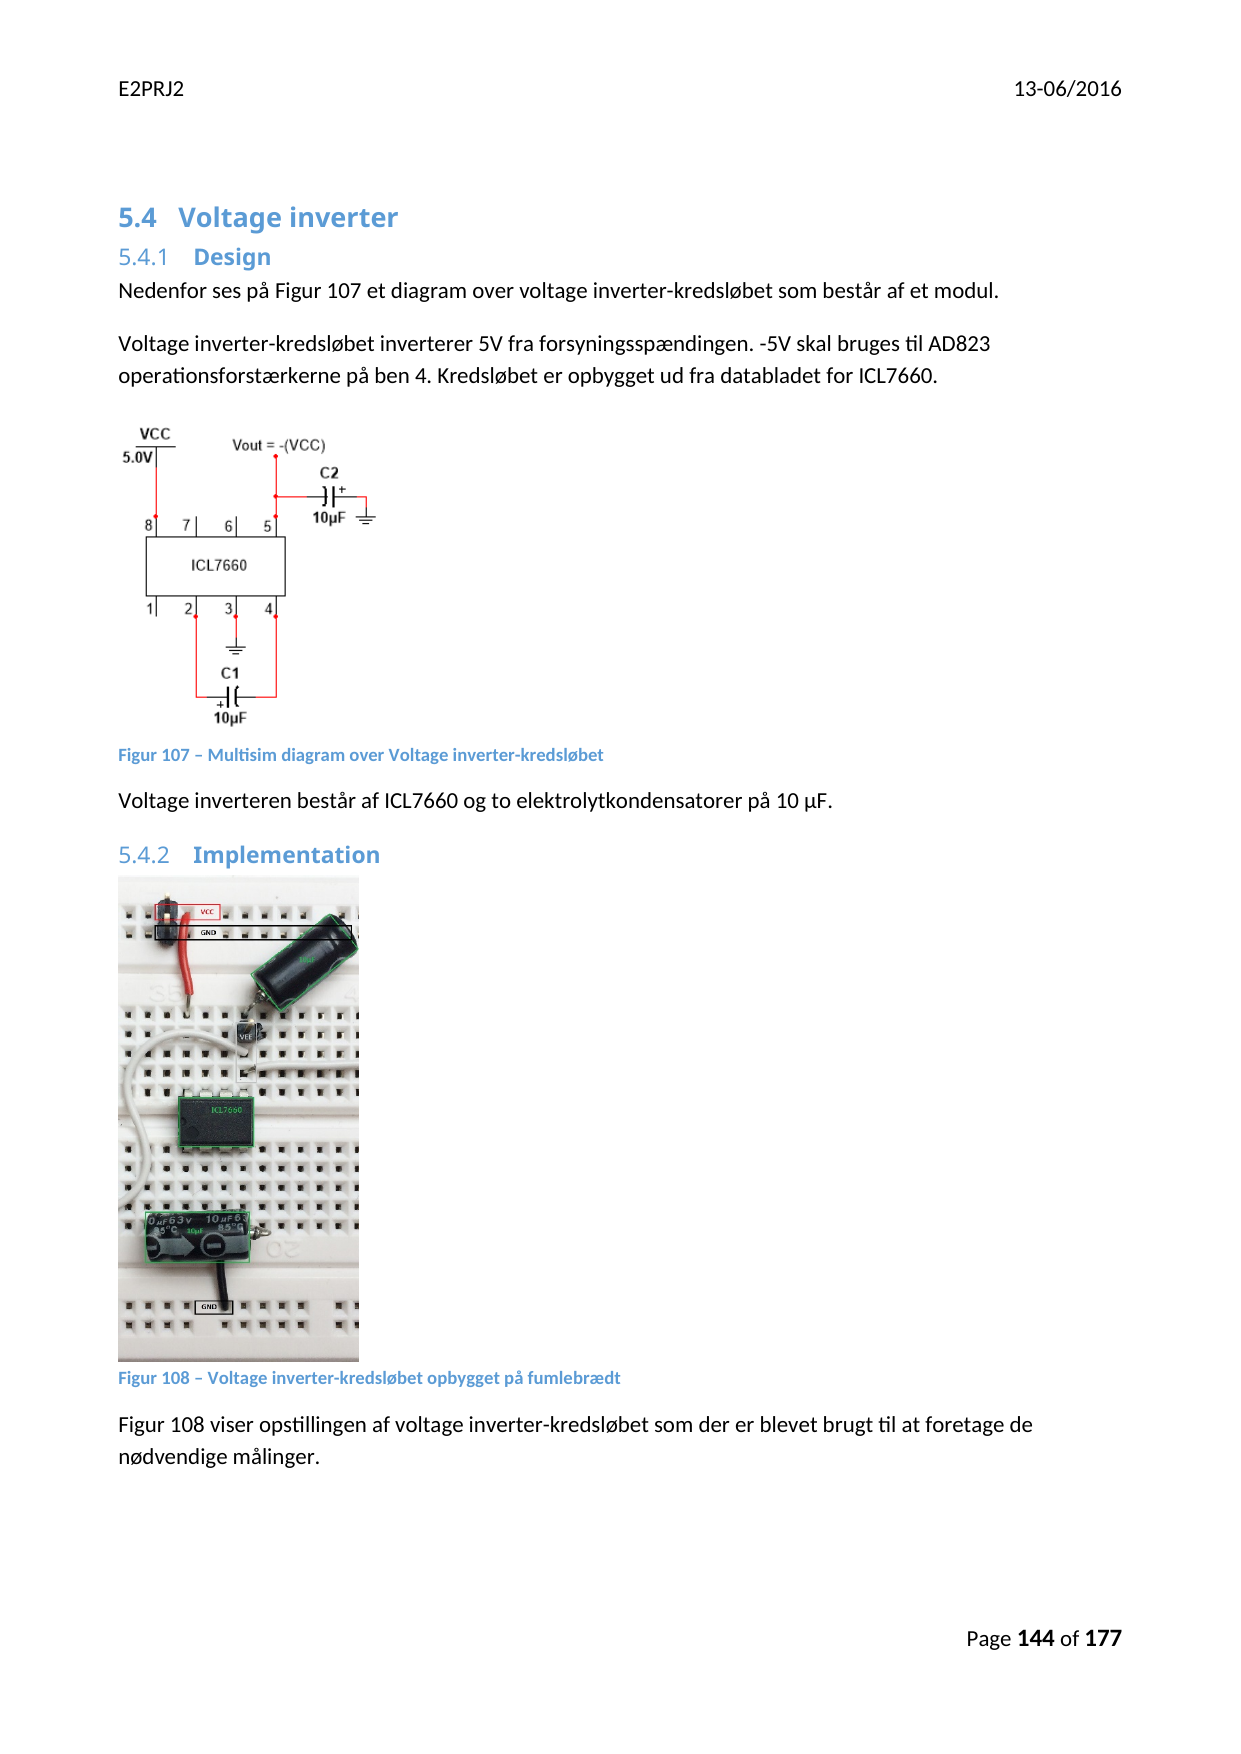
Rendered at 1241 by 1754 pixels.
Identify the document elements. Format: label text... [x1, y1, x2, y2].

subtitle Design [118, 240, 1122, 272]
subtitle Voltage inverter [118, 198, 1122, 235]
text Figur 108 – Voltage inverter-kredsløbet opbygget på fumlebrædt [118, 1366, 1122, 1389]
text Figur 108 viser opstillingen af voltage inverter-kredsløbet som der er blevet brugt til at foretage de nødvendige målinger. [118, 1410, 1122, 1470]
picture [118, 414, 378, 739]
text Figur 107 – Multisim diagram over Voltage inverter-kredsløbet [118, 743, 1122, 766]
text Nedenfor ses på Figur 107 et diagram over voltage inverter-kredsløbet som består af et modul. [118, 276, 1122, 304]
text Voltage inverter-kredsløbet inverterer 5V fra forsyningsspændingen. -5V skal bruges til AD823 operationsforstærkerne på ben 4. Kredsløbet er opbygget ud fra databladet for ICL7660. [118, 329, 1122, 389]
picture [118, 875, 359, 1362]
subtitle Implementation [118, 839, 1122, 871]
text Voltage inverteren består af ICL7660 og to elektrolytkondensatorer på 10 µF. [118, 786, 1122, 814]
